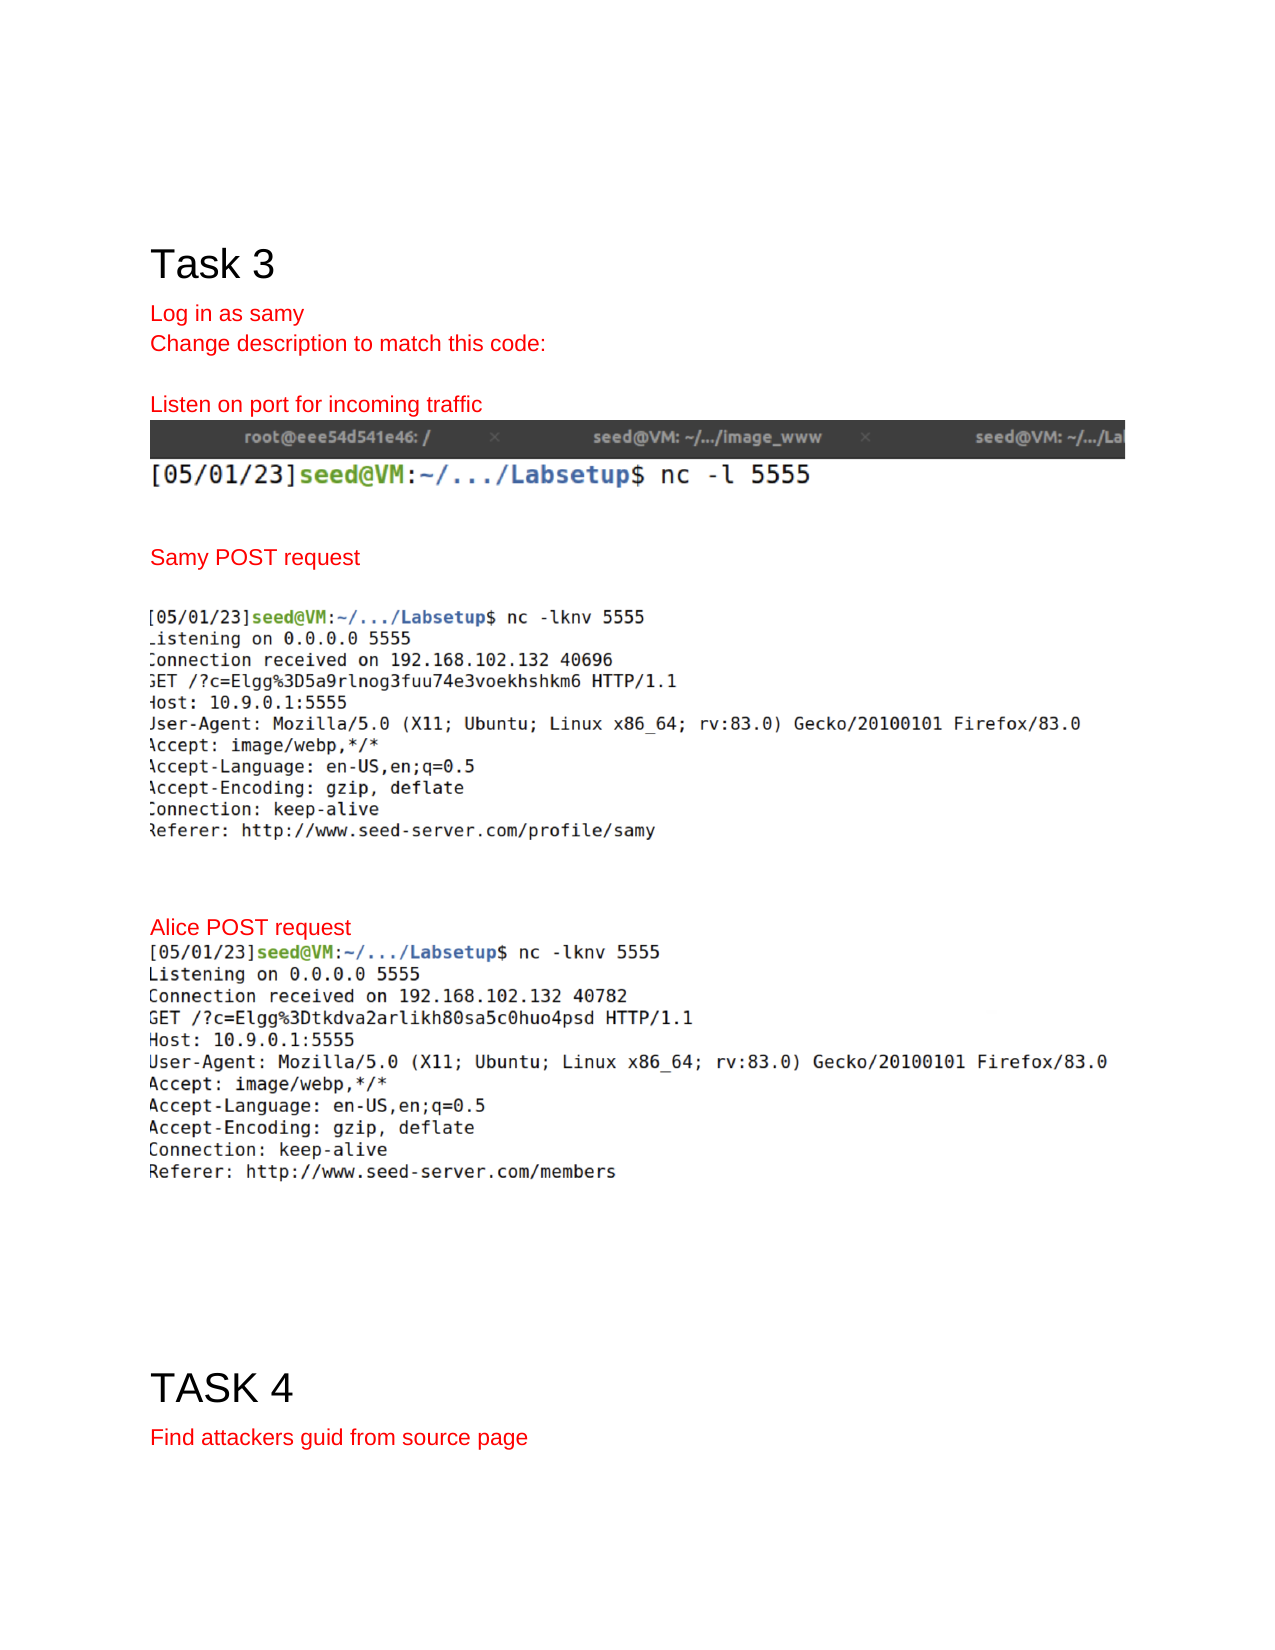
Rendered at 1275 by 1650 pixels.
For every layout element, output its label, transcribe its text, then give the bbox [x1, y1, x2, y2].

text Alice POST request [150, 914, 1125, 940]
subtitle TASK 4 [150, 1363, 1125, 1411]
text Change description to match this code: [150, 330, 1125, 357]
text Listen on port for incoming traffic [150, 391, 1125, 417]
picture [150, 420, 1125, 511]
text Find attackers guid from source page [150, 1424, 1125, 1450]
text Samy POST request [150, 544, 1125, 571]
subtitle Task 3 [150, 239, 1125, 287]
picture [150, 943, 1125, 1199]
picture [150, 604, 1125, 880]
text Log in as samy [150, 300, 1125, 326]
